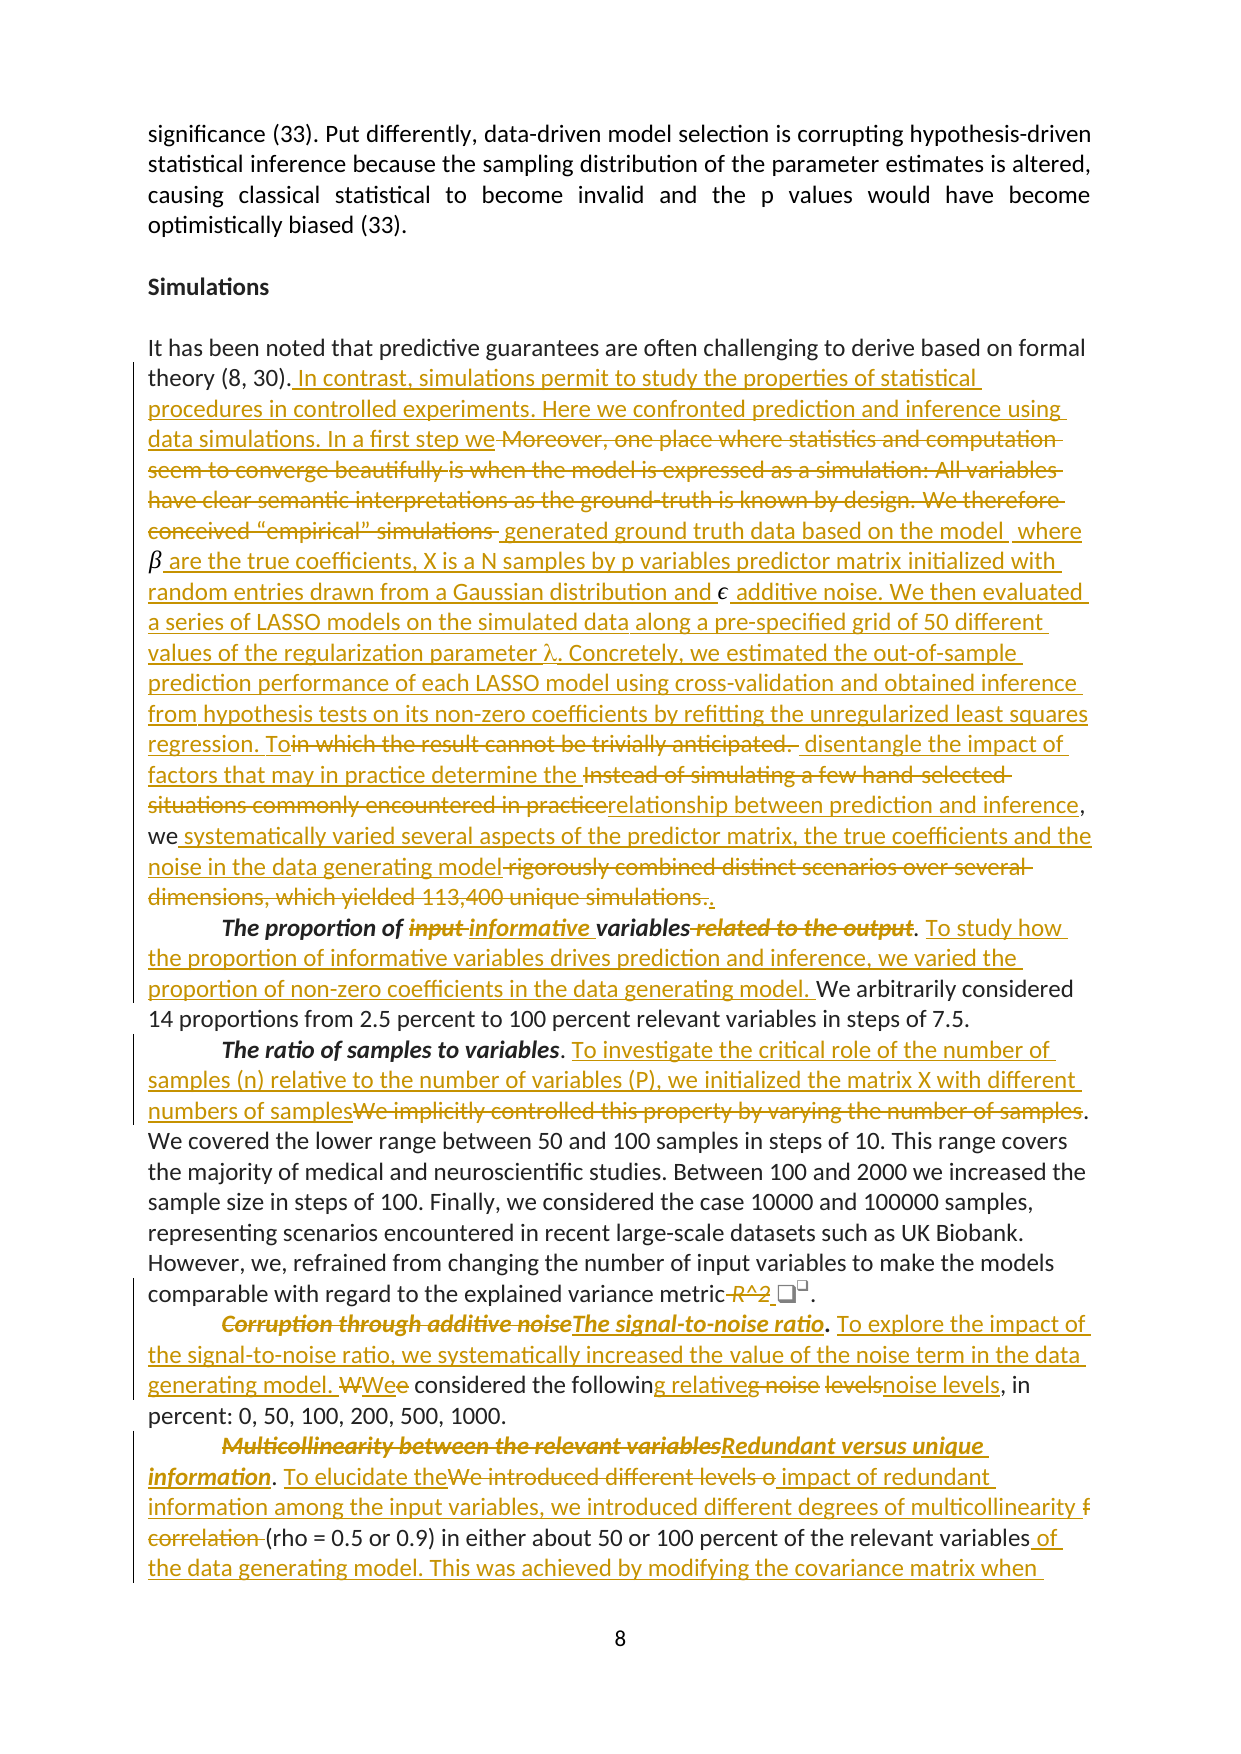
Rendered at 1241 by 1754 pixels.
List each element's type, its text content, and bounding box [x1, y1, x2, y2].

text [148, 1431, 1092, 1583]
text . considered the followin , in percent: 0, 50, 100, 200, 500, 1000. [148, 1308, 1092, 1431]
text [148, 118, 1092, 240]
text The proportion of variables. We arbitrarily considered 14 proportions from 2.5 percent to 100 percent relevant variables in steps of 7.5. [148, 912, 1092, 1034]
text The ratio of samples to variables. . We covered the lower range between 50 and 100 samples in steps of 10. This range covers the majority of medical and neuroscientific studies. Between 100 and 2000 we increased the sample size in steps of 100. Finally, we considered the case 10000 and 100000 samples, representing scenarios encountered in recent large-scale datasets such as UK Biobank. However, we, refrained from changing the number of input variables to make the models comparable with regard to the explained variance metric. [148, 1034, 1092, 1308]
text It has been noted that predictive guarantees are often challenging to derive based on formal theory (8, 30)., we [148, 332, 1092, 912]
text Simulations [148, 271, 1092, 301]
